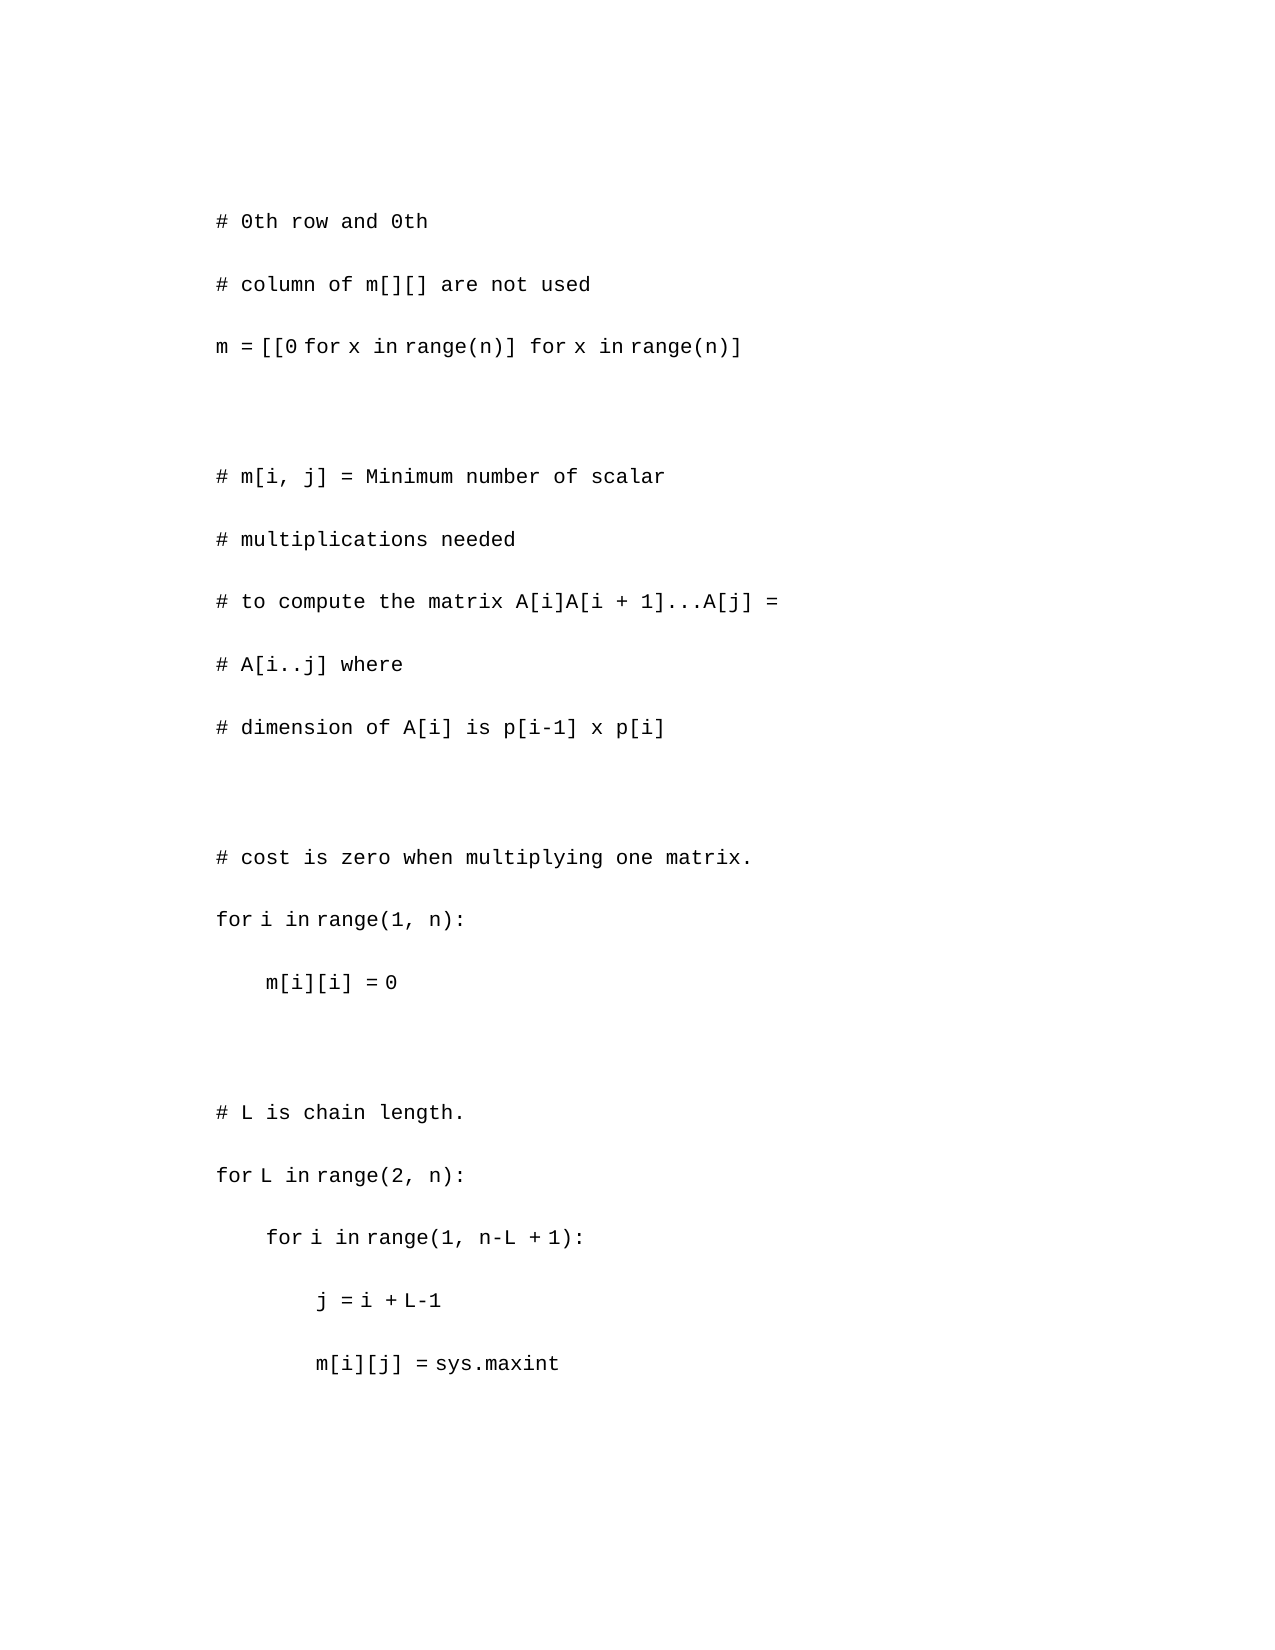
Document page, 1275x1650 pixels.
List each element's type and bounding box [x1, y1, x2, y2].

table_header [150, 150, 1032, 1437]
